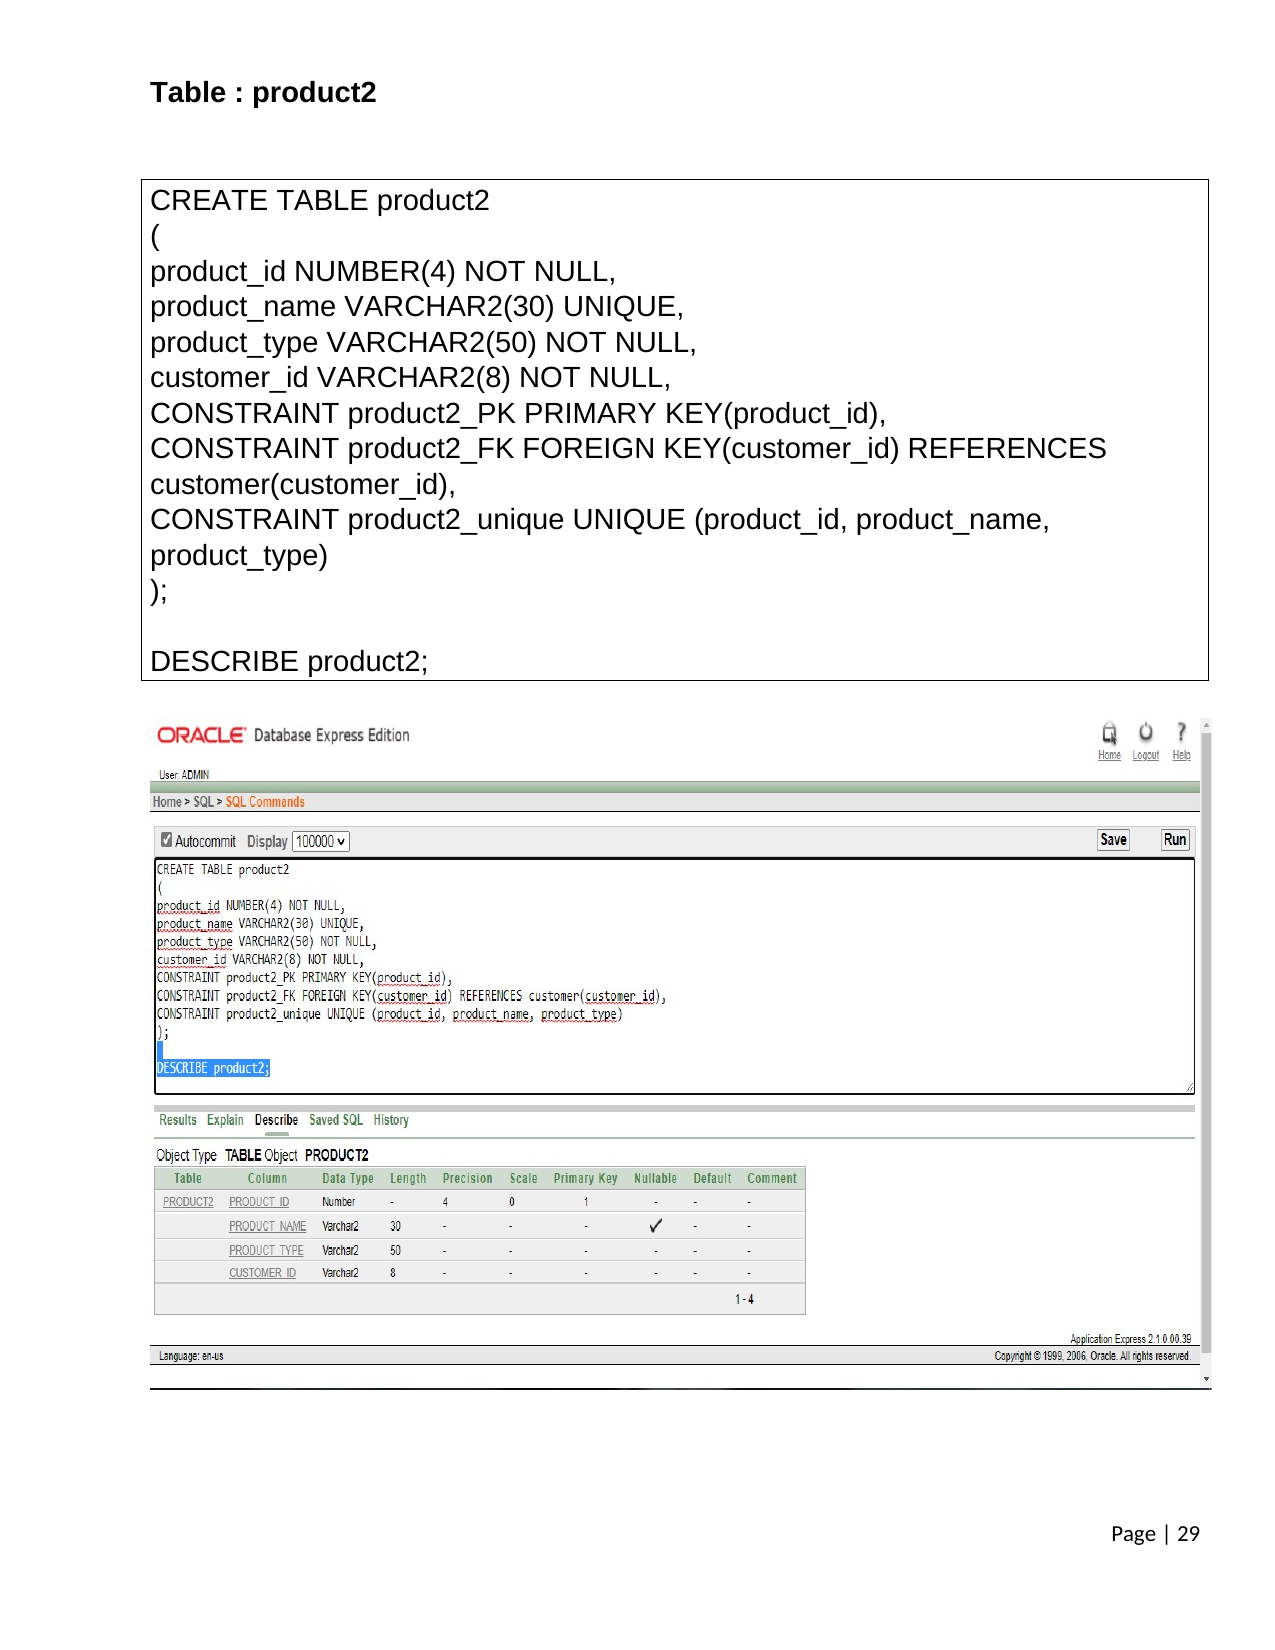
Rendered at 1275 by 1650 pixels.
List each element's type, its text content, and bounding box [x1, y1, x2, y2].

list CONSTRAINT product2_unique UNIQUE (product_id, product_name, product_type) [142, 499, 1208, 570]
list product_type VARCHAR2(50) NOT NULL, [142, 321, 1208, 357]
list CONSTRAINT product2_PK PRIMARY KEY(product_id), [142, 392, 1208, 428]
picture [150, 718, 1212, 1390]
list ( [142, 215, 1208, 250]
list Table : product2 [150, 75, 1200, 108]
list product_id NUMBER(4) NOT NULL, [142, 250, 1208, 286]
list ); [142, 570, 1208, 607]
list CONSTRAINT product2_FK FOREIGN KEY(customer_id) REFERENCES customer(customer_id), [142, 428, 1208, 499]
list customer_id VARCHAR2(8) NOT NULL, [142, 357, 1208, 392]
list DESCRIBE product2; [142, 641, 1208, 680]
list CREATE TABLE product2 [142, 180, 1208, 215]
list product_name VARCHAR2(30) UNIQUE, [142, 286, 1208, 321]
